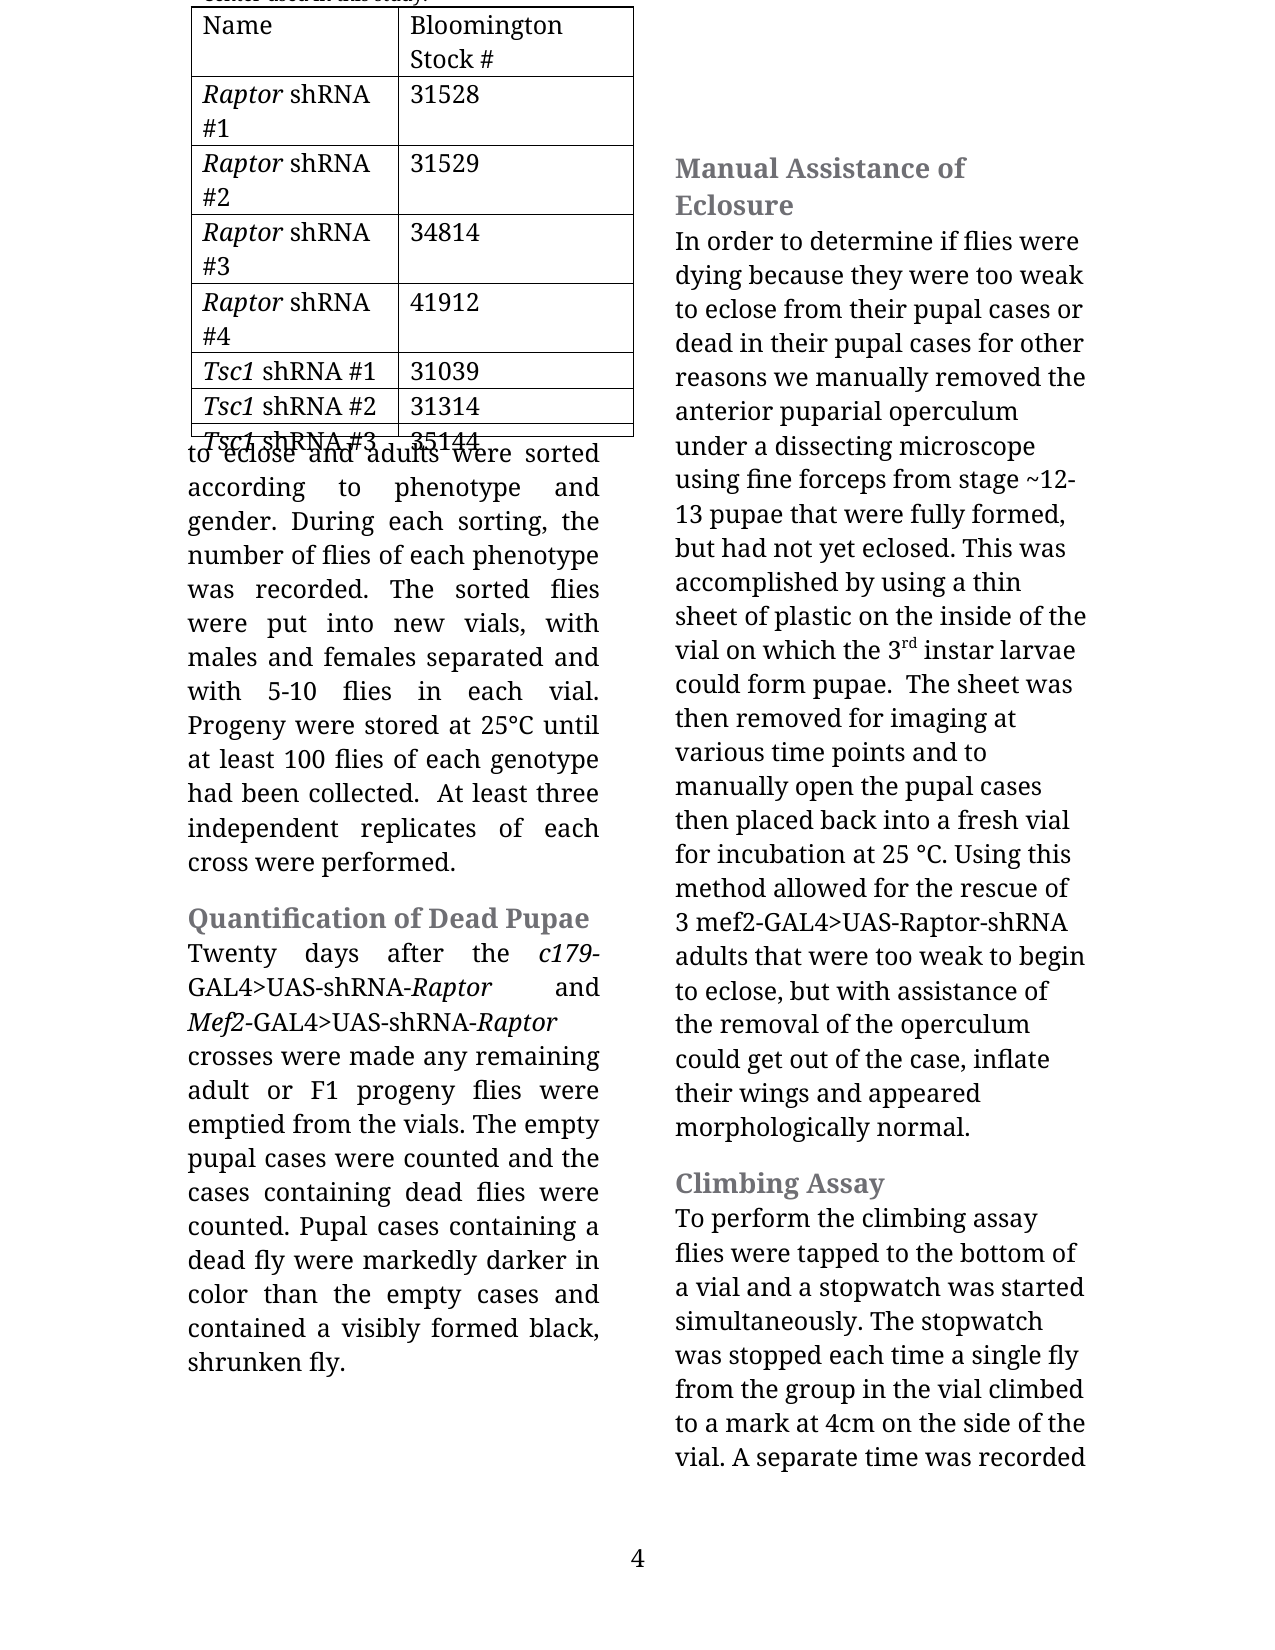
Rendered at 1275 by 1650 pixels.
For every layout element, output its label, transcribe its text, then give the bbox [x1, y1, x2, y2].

subtitle Quantification of Dead Pupae [187, 899, 600, 936]
subtitle Manual Assistance of Eclosure [675, 150, 1087, 224]
subtitle Climbing Assay [675, 1164, 1087, 1201]
text In order to determine if flies were dying because they were too weak to eclose from their pupal cases or dead in their pupal cases for other reasons we manually removed the anterior puparial operculum under a dissecting microscope using fine forceps from stage ~12-13 pupae that were fully formed, but had not yet eclosed. This was accomplished by using a thin sheet of plastic on the inside of the vial on which the 3rd instar larvae could form pupae. The sheet was then removed for imaging at various time points and to manually open the pupal cases then placed back into a fresh vial for incubation at 25 °C. Using this method allowed for the rescue of 3 mef2-GAL4>UAS-Raptor-shRNA adults that were too weak to begin to eclose, but with assistance of the removal of the operculum could get out of the case, inflate their wings and appeared morphologically normal. [675, 224, 1087, 1143]
text Twenty days after the c179-GAL4>UAS-shRNA-Raptor and Mef2-GAL4>UAS-shRNA-Raptor crosses were made any remaining adult or F1 progeny flies were emptied from the vials. The empty pupal cases were counted and the cases containing dead flies were counted. Pupal cases containing a dead fly were markedly darker in color than the empty cases and contained a visibly formed black, shrunken fly. [187, 936, 600, 1379]
